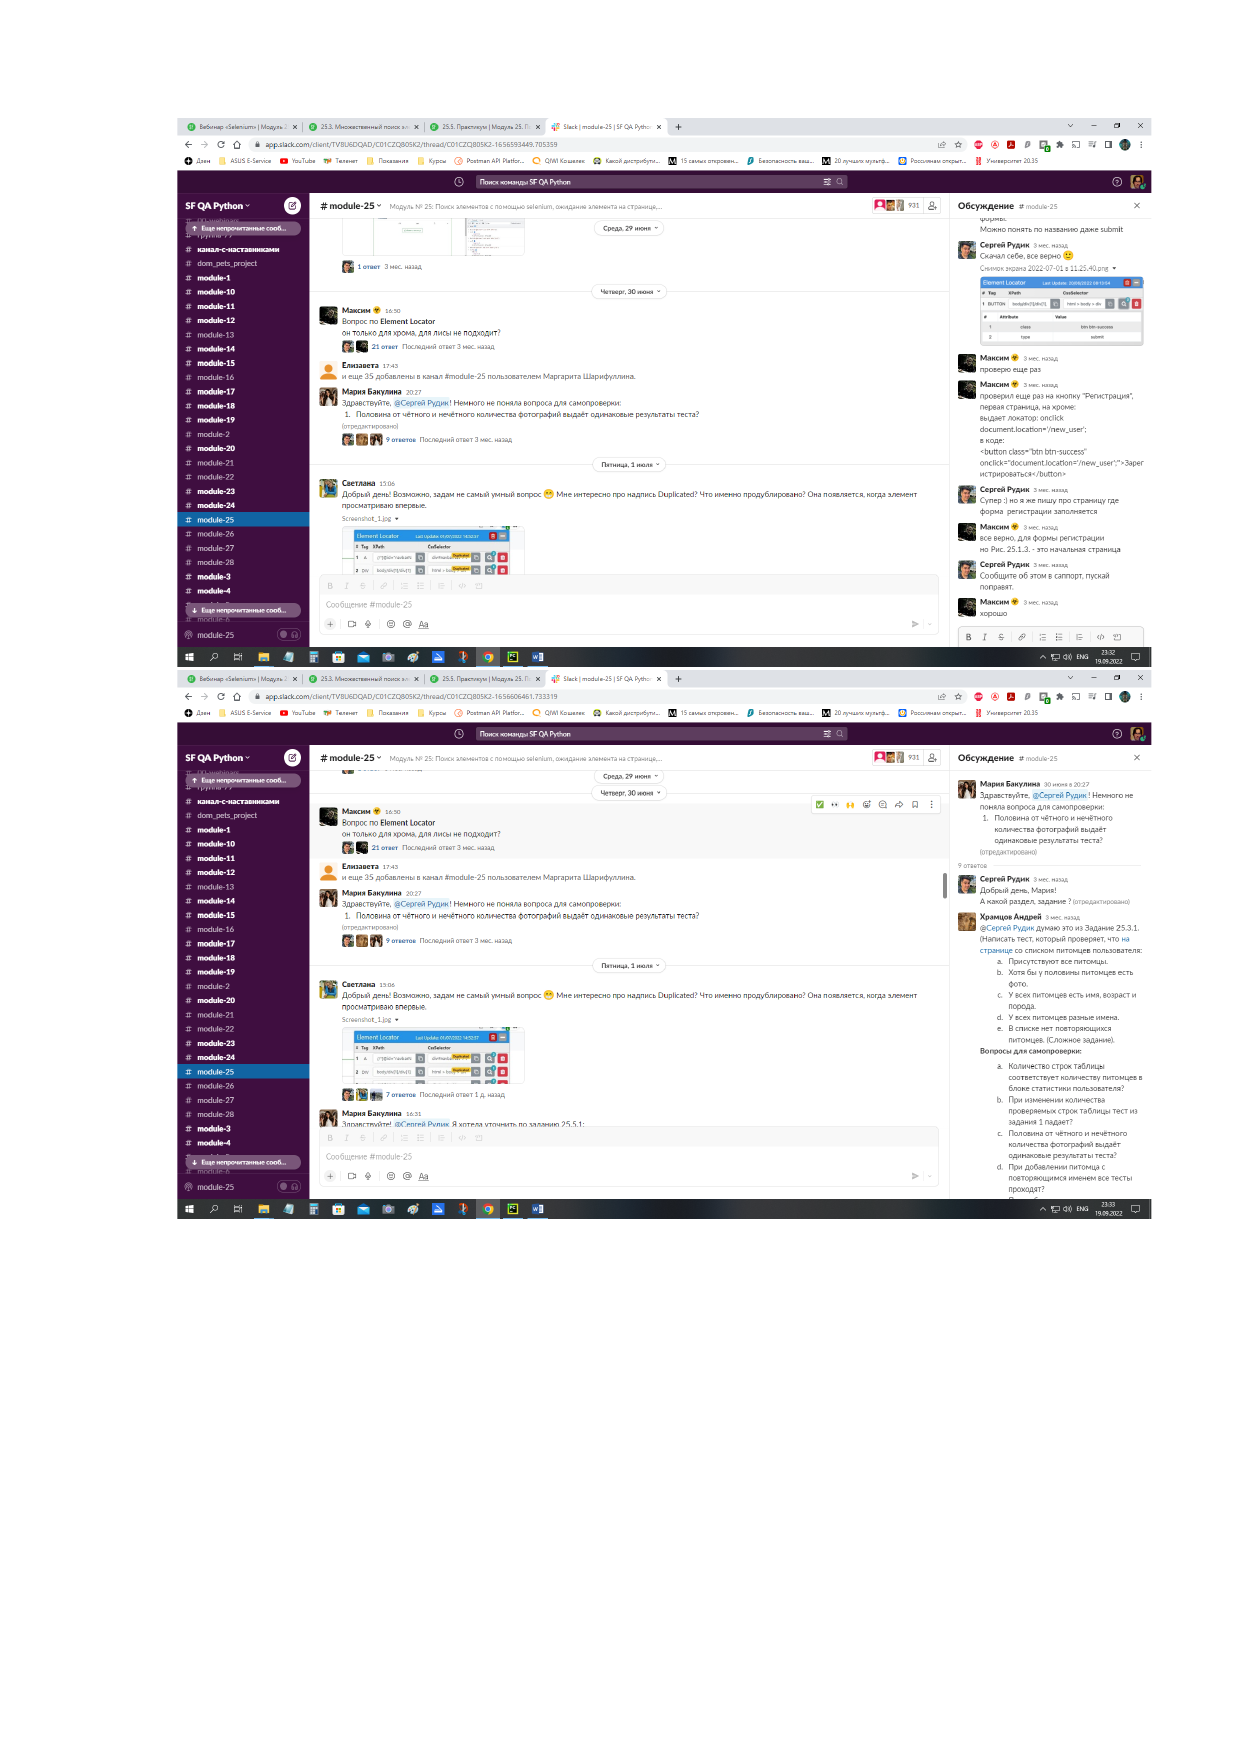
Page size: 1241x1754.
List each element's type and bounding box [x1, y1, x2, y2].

picture [177, 118, 1152, 667]
picture [177, 670, 1152, 1219]
